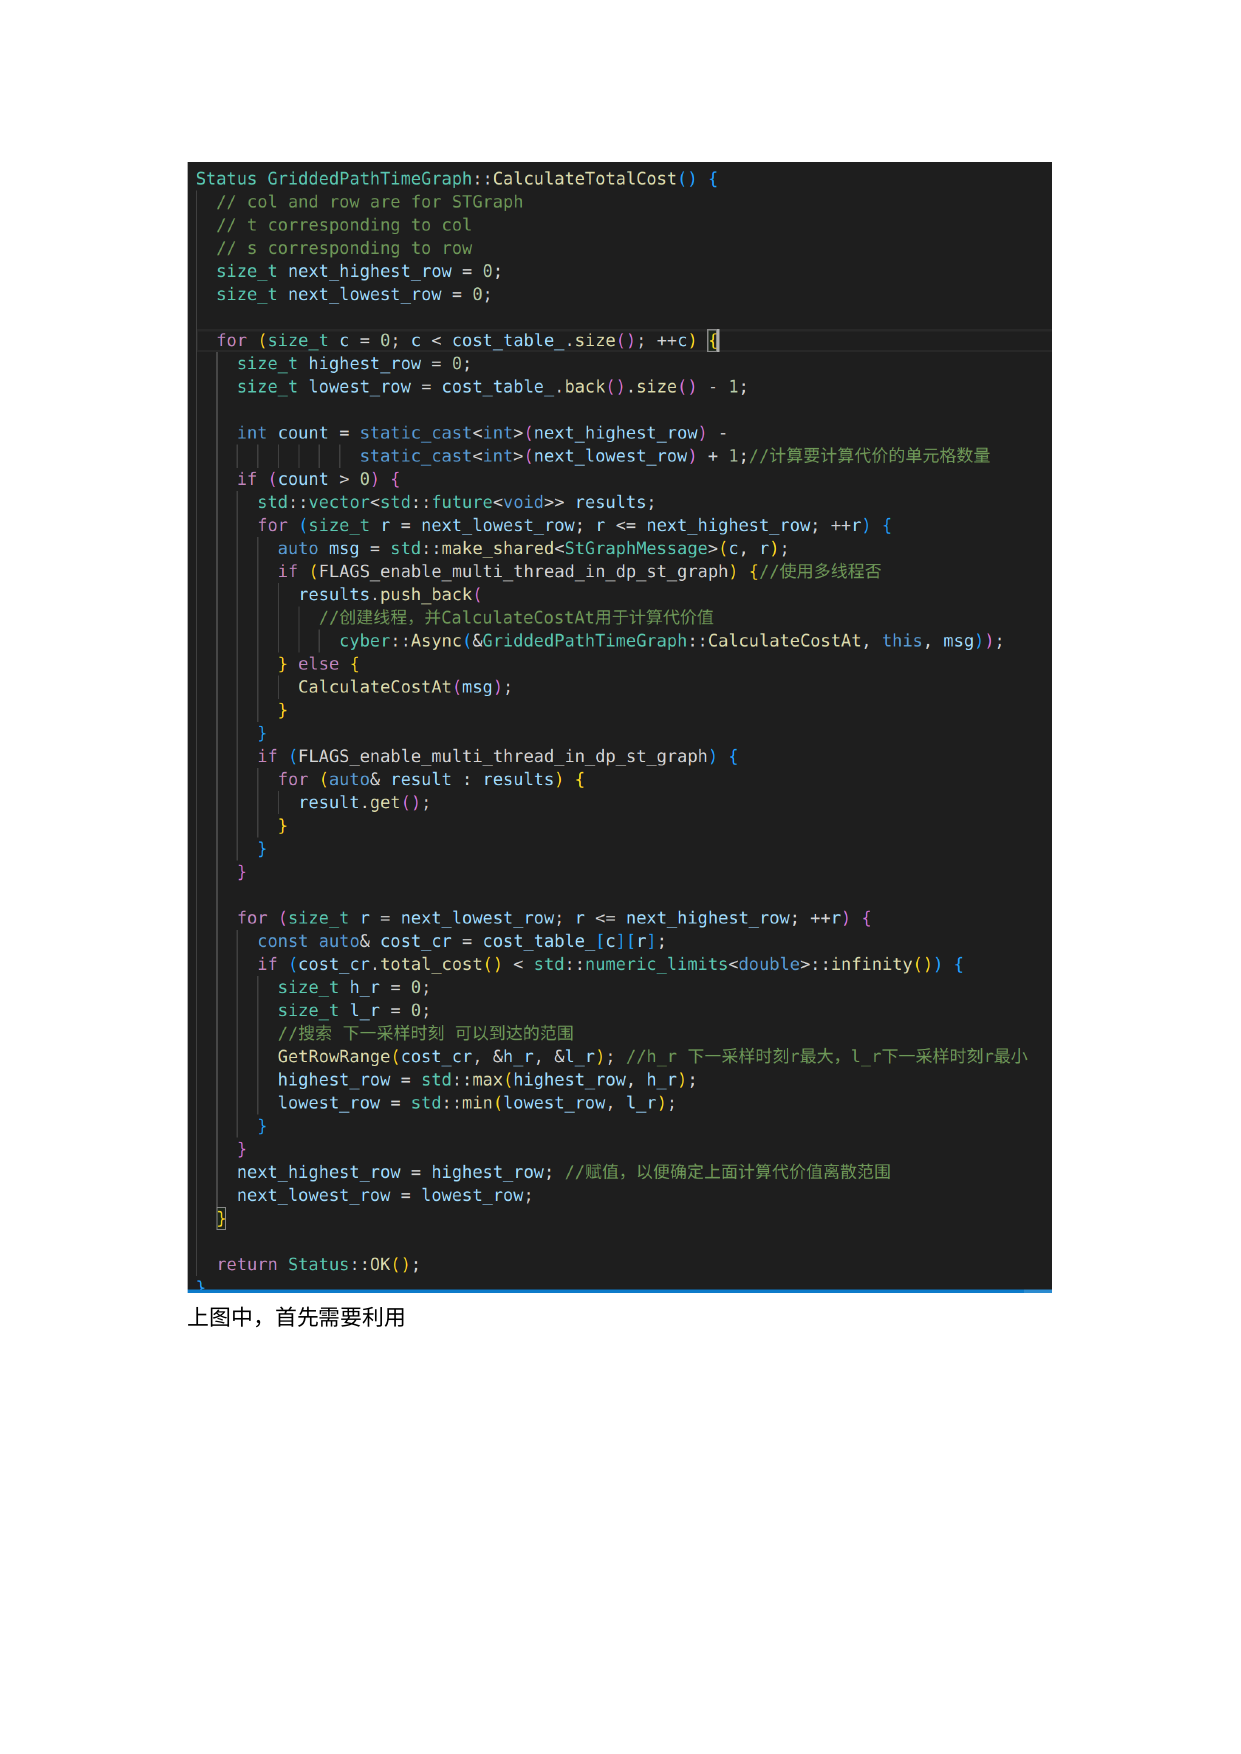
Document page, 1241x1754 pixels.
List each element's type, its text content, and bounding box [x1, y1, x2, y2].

list 上图中，首先需要利用 [187, 1299, 1053, 1332]
picture [187, 162, 1052, 1293]
